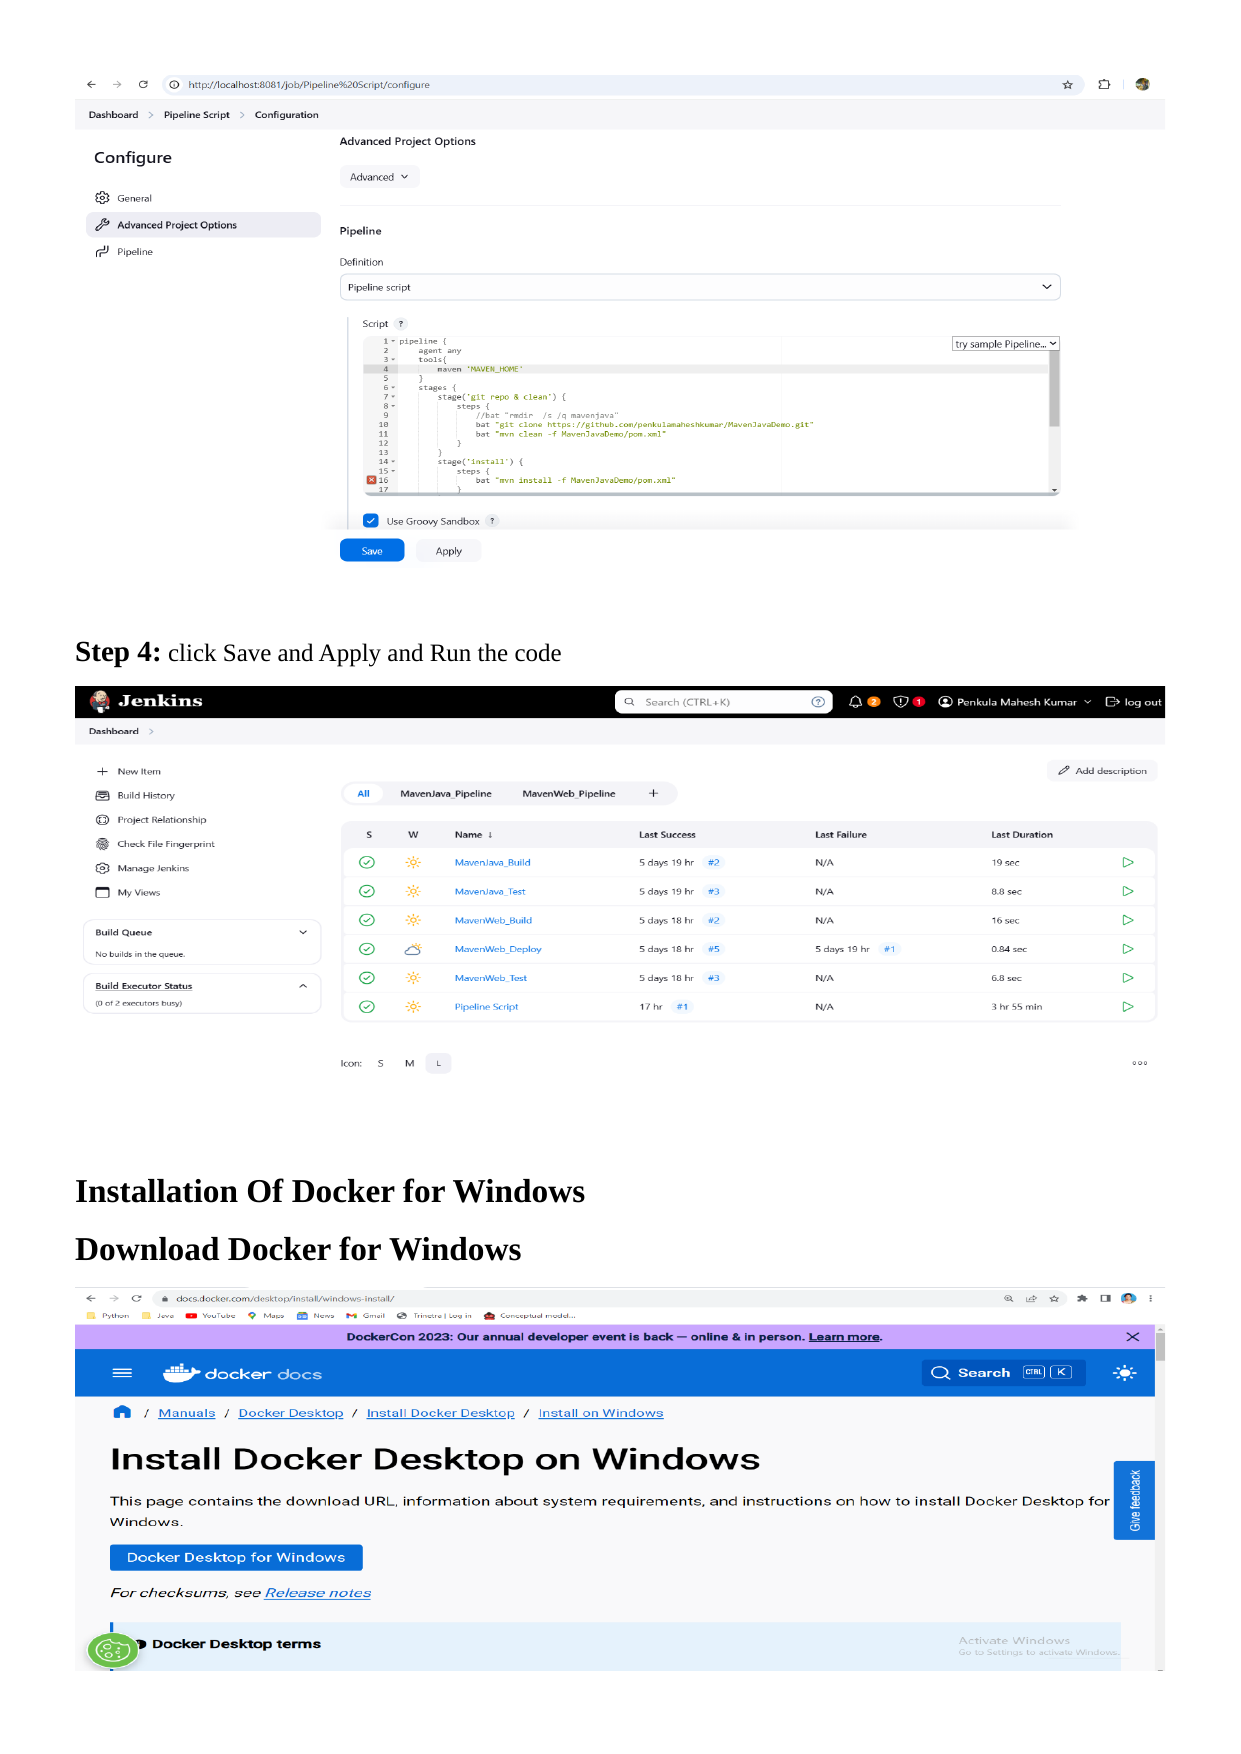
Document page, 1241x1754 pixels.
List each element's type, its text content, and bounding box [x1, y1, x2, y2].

text Step 4: click Save and Apply and Run the code [75, 634, 1165, 668]
picture [75, 686, 1166, 1105]
text Installation Of Docker for Windows [75, 1171, 1165, 1209]
picture [75, 1287, 1166, 1671]
picture [75, 75, 1166, 568]
text Download Docker for Windows [75, 1229, 1165, 1267]
